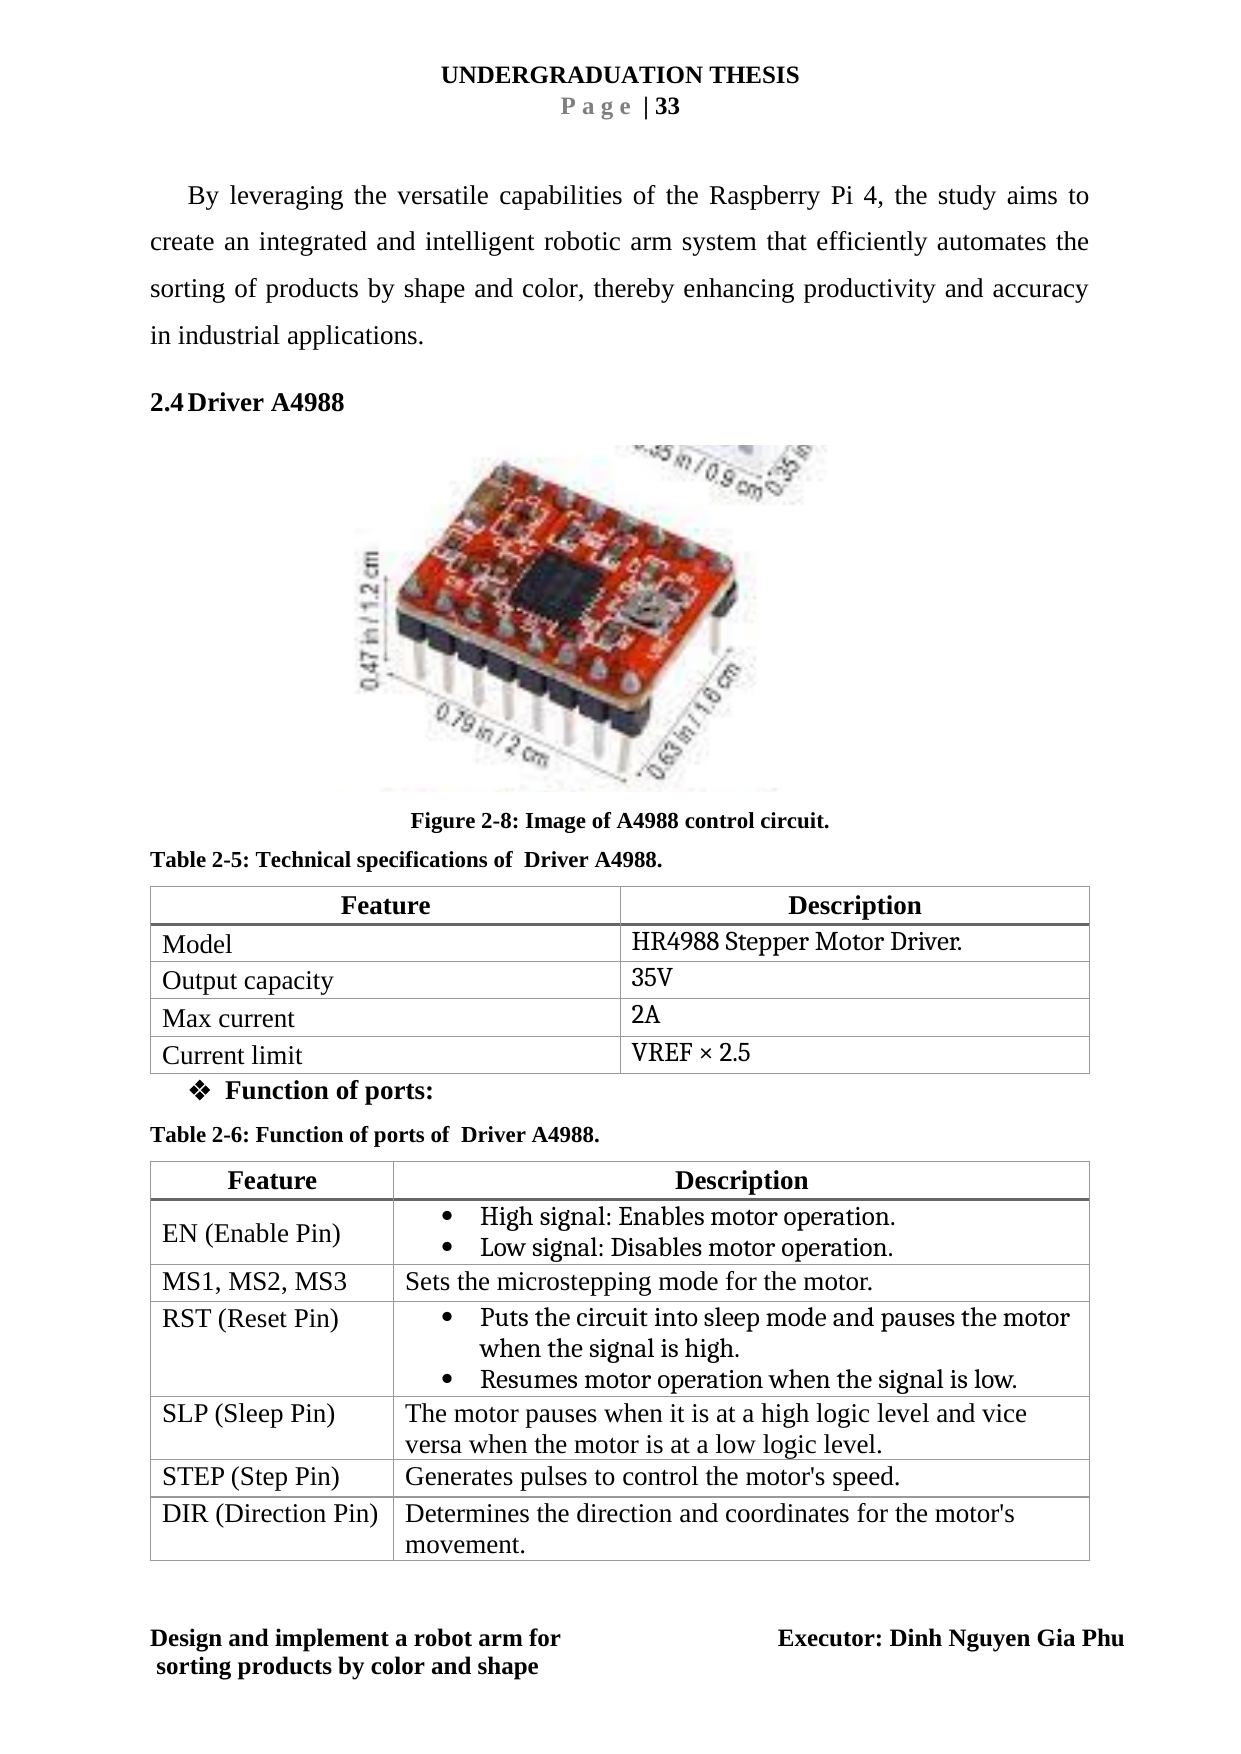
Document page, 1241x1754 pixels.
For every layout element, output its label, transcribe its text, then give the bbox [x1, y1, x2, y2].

table_cell Generates pulses to control the motor's speed. [394, 1460, 1089, 1496]
text Table 2-5: Technical specifications of Driver A4988. [150, 846, 1090, 873]
table_cell Current limit [151, 1037, 620, 1073]
subtitle Driver A4988 [150, 386, 1090, 417]
list Function of ports: [187, 1074, 1090, 1106]
picture [332, 445, 909, 792]
table_cell HR4988 Stepper Motor Driver. [621, 926, 1089, 961]
table_cell The motor pauses when it is at a high logic level and vice versa when the motor is at a low logic level. [394, 1397, 1089, 1459]
table_cell Sets the microstepping mode for the motor. [394, 1265, 1089, 1301]
table_cell 2A [621, 999, 1089, 1036]
table_cell EN (Enable Pin) [151, 1201, 393, 1264]
table_cell Puts the circuit into sleep mode and pauses the motor when the signal is high. Resumes motor operation when the signal is low. [394, 1302, 1089, 1396]
table_cell VREF × 2.5 [621, 1037, 1089, 1073]
table_cell MS1, MS2, MS3 [151, 1265, 393, 1301]
table_header Feature [151, 887, 620, 923]
table_cell STEP (Step Pin) [151, 1460, 393, 1496]
table_cell Model [151, 926, 620, 961]
text By leveraging the versatile capabilities of the Raspberry Pi 4, the study aims to create an integrated and intelligent robotic arm system that efficiently automates the sorting of products by shape and color, thereby enhancing productivity and accuracy in industrial applications. [150, 179, 1090, 350]
table_cell Determines the direction and coordinates for the motor's movement. [394, 1498, 1089, 1560]
text Figure 2-8: Image of A4988 control circuit. [150, 807, 1090, 833]
table_cell RST (Reset Pin) [151, 1302, 393, 1396]
table_header Description [394, 1162, 1089, 1198]
table_cell DIR (Direction Pin) [151, 1498, 393, 1560]
table_cell 35V [621, 962, 1089, 998]
table_header Description [621, 887, 1089, 923]
text Table 2-6: Function of ports of Driver A4988. [150, 1121, 1090, 1148]
table_cell SLP (Sleep Pin) [151, 1397, 393, 1459]
table_cell High signal: Enables motor operation. Low signal: Disables motor operation. [394, 1201, 1089, 1264]
table_cell Max current [151, 999, 620, 1036]
table_cell Output capacity [151, 962, 620, 998]
table_header Feature [151, 1162, 393, 1198]
